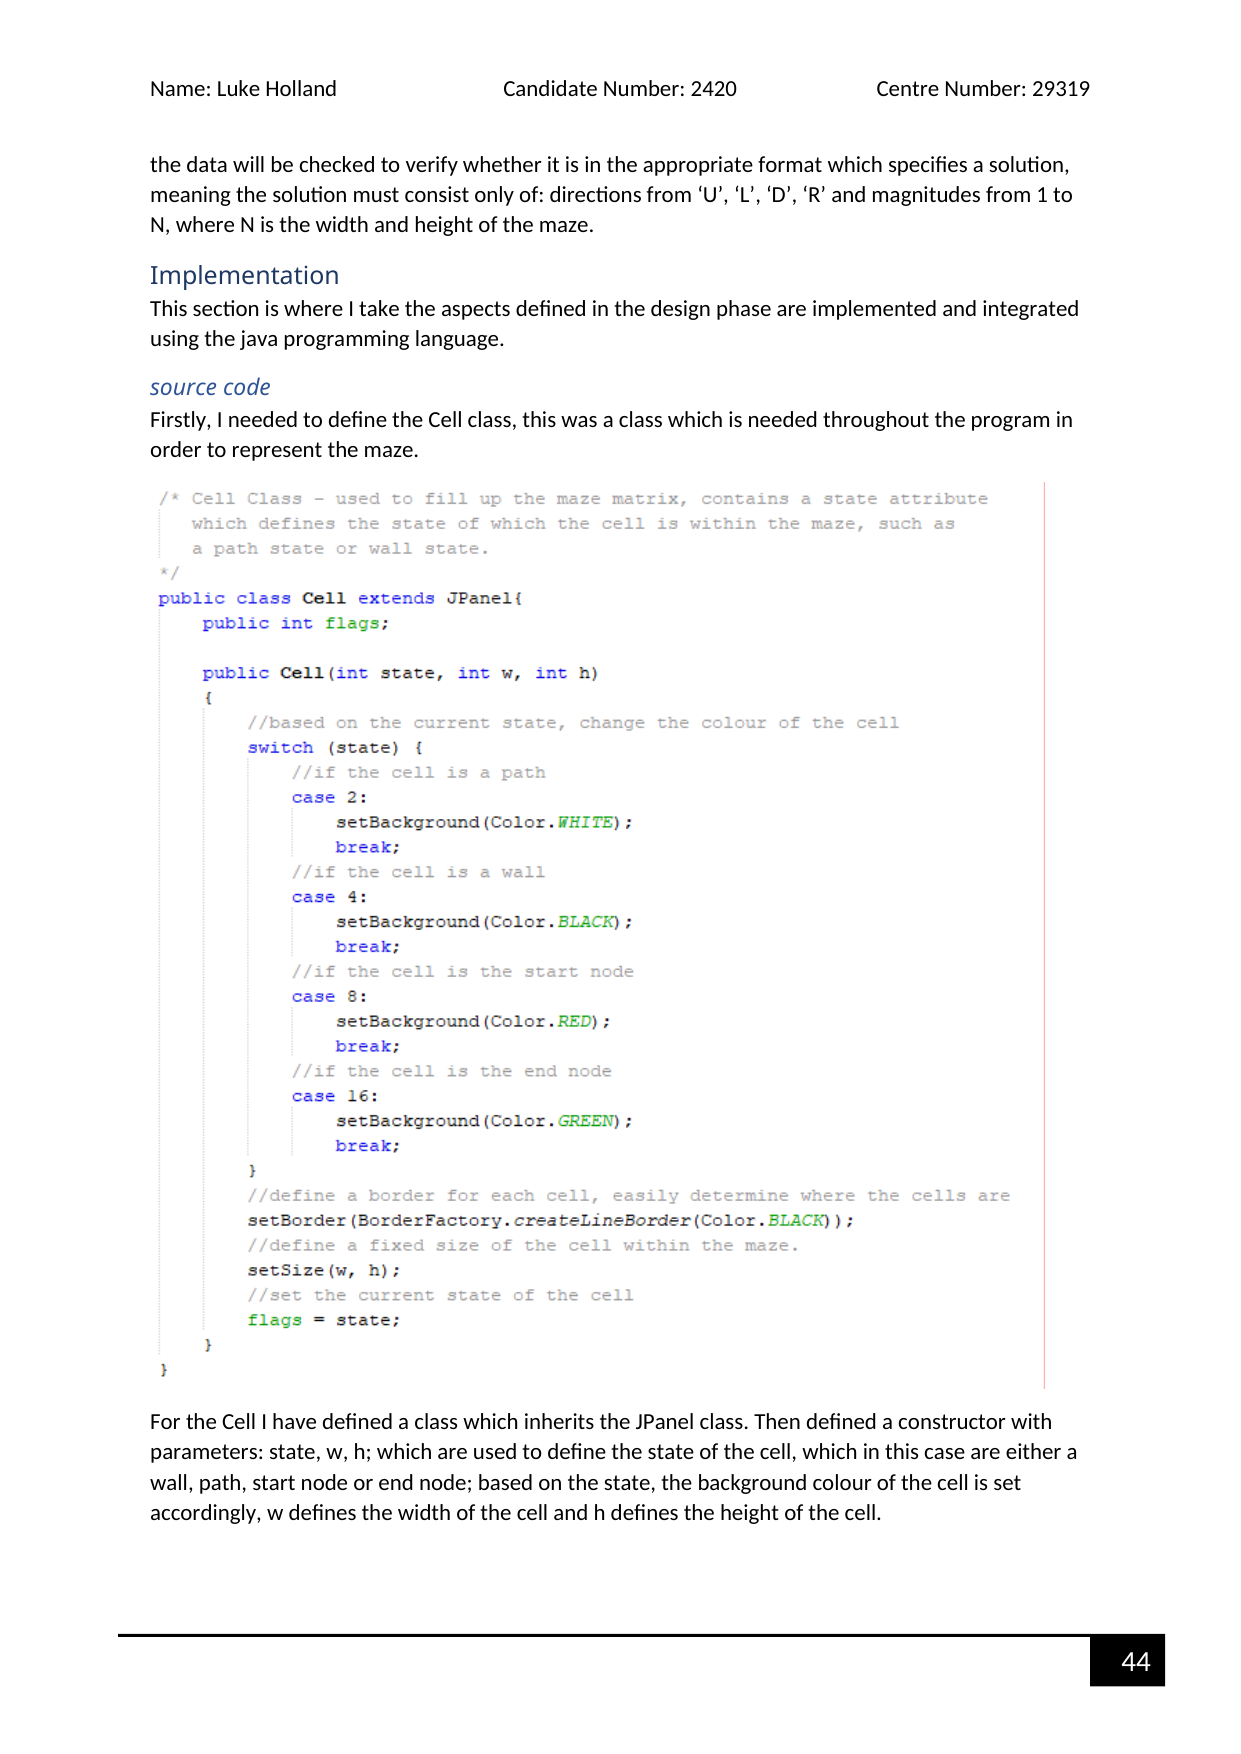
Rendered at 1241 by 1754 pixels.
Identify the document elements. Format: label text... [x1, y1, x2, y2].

text For the Cell I have defined a class which inherits the JPanel class. Then defined a constructor with parameters: state, w, h; which are used to define the state of the cell, which in this case are either a wall, path, start node or end node; based on the state, the background colour of the cell is set accordingly, w defines the width of the cell and h defines the height of the cell. [150, 1407, 1090, 1526]
picture [150, 482, 1046, 1389]
text This section is where I take the aspects defined in the design phase are implemented and integrated using the java programming language. [150, 294, 1090, 352]
text Firstly, I needed to define the Cell class, this was a class which is needed throughout the program in order to represent the maze. [150, 405, 1090, 463]
subtitle Implementation [150, 257, 1090, 291]
subtitle source code [150, 371, 1090, 402]
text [150, 150, 1090, 238]
